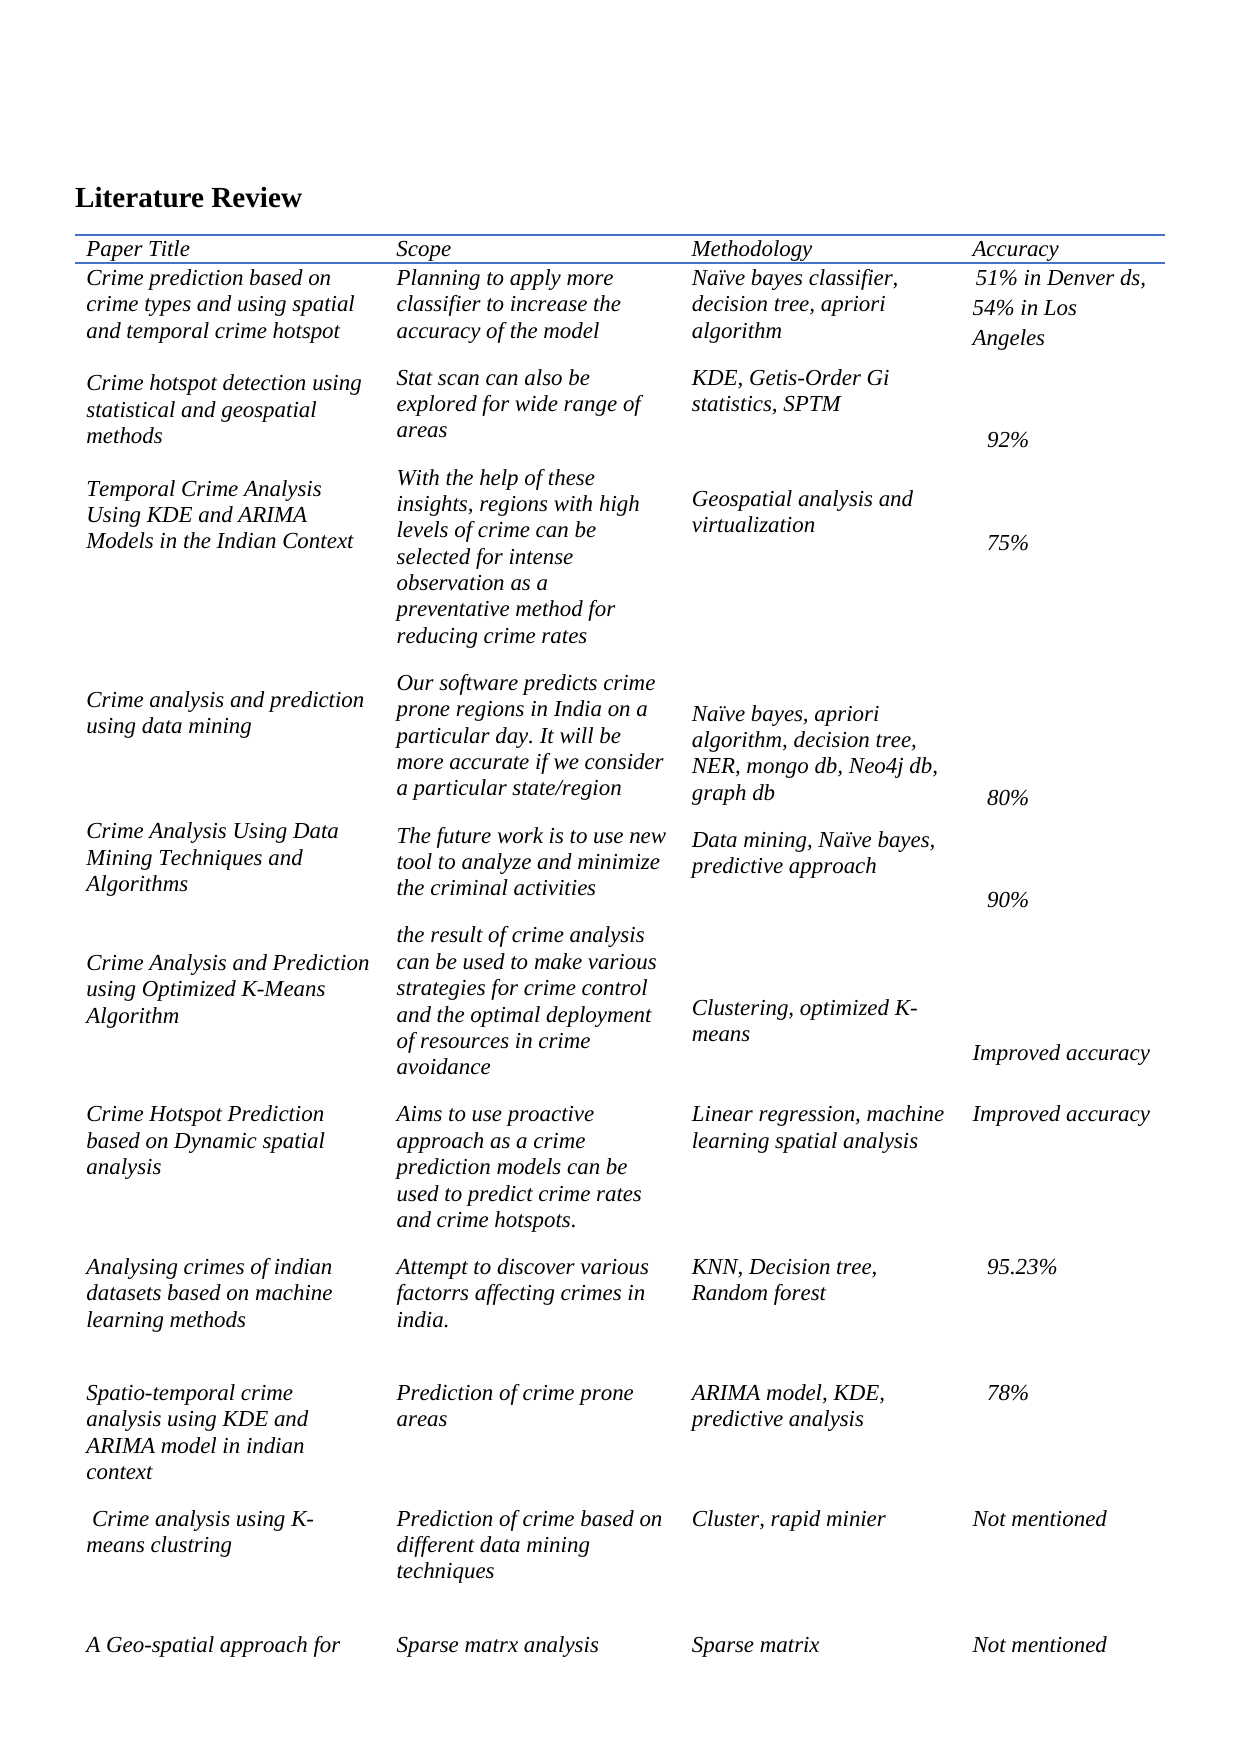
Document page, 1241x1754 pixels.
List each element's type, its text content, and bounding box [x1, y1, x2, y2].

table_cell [75, 1631, 385, 1679]
table_cell Improved accuracy [961, 1101, 1165, 1253]
table_cell Crime analysis using K-means clustring [75, 1505, 385, 1631]
table_header Scope [385, 236, 680, 262]
table_cell 78% [961, 1379, 1165, 1505]
table_cell Prediction of crime based on different data mining techniques [385, 1505, 680, 1631]
table_cell Crime prediction based on crime types and using spatial and temporal crime hotspot Crime hotspot detection using statistical and geospatial methods Temporal Crime Analysis Using KDE and ARIMA Models in the Indian Context Crime analysis and prediction using data mining Crime Analysis Using Data Mining Techniques and Algorithms Crime Analysis and Prediction using Optimized K-Means Algorithm [75, 264, 385, 1101]
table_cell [385, 1631, 680, 1679]
table_cell Naïve bayes classifier, decision tree, apriori algorithm KDE, Getis-Order Gi statistics, SPTM Geospatial analysis and virtualization Naïve bayes, apriori algorithm, decision tree, NER, mongo db, Neo4j db, graph db Data mining, Naïve bayes, predictive approach Clustering, optimized K-means [680, 264, 961, 1101]
table_cell Analysing crimes of indian datasets based on machine learning methods [75, 1253, 385, 1379]
table_cell Not mentioned [961, 1631, 1165, 1679]
table_header Methodology [680, 236, 961, 262]
table_cell Spatio-temporal crime analysis using KDE and ARIMA model in indian context [75, 1379, 385, 1505]
table_cell Not mentioned [961, 1505, 1165, 1631]
table_cell KNN, Decision tree, Random forest [680, 1253, 961, 1379]
table_cell Prediction of crime prone areas [385, 1379, 680, 1505]
table_header Accuracy [961, 236, 1165, 262]
table_header Paper Title [75, 236, 385, 262]
table_cell Attempt to discover various factorrs affecting crimes in india. [385, 1253, 680, 1379]
table_cell Linear regression, machine learning spatial analysis [680, 1101, 961, 1253]
table_cell ARIMA model, KDE, predictive analysis [680, 1379, 961, 1505]
text Literature Review [75, 181, 1165, 214]
table_cell Crime Hotspot Prediction based on Dynamic spatial analysis [75, 1101, 385, 1253]
table_cell Sparse matrix [680, 1631, 961, 1679]
table_cell 51% in Denver ds, 54% in Los Angeles 92% 75% 80% 90% Improved accuracy [961, 264, 1165, 1101]
table_cell 95.23% [961, 1253, 1165, 1379]
table_cell Cluster, rapid minier [680, 1505, 961, 1631]
table_cell Planning to apply more classifier to increase the accuracy of the model Stat scan can also be explored for wide range of areas With the help of these insights, regions with high levels of crime can be selected for intense observation as a preventative method for reducing crime rates Our software predicts crime prone regions in India on a particular day. It will be more accurate if we consider a particular state/region The future work is to use new tool to analyze and minimize the criminal activities the result of crime analysis can be used to make various strategies for crime control and the optimal deployment of resources in crime avoidance [385, 264, 680, 1101]
table_cell Aims to use proactive approach as a crime prediction models can be used to predict crime rates and crime hotspots. [385, 1101, 680, 1253]
